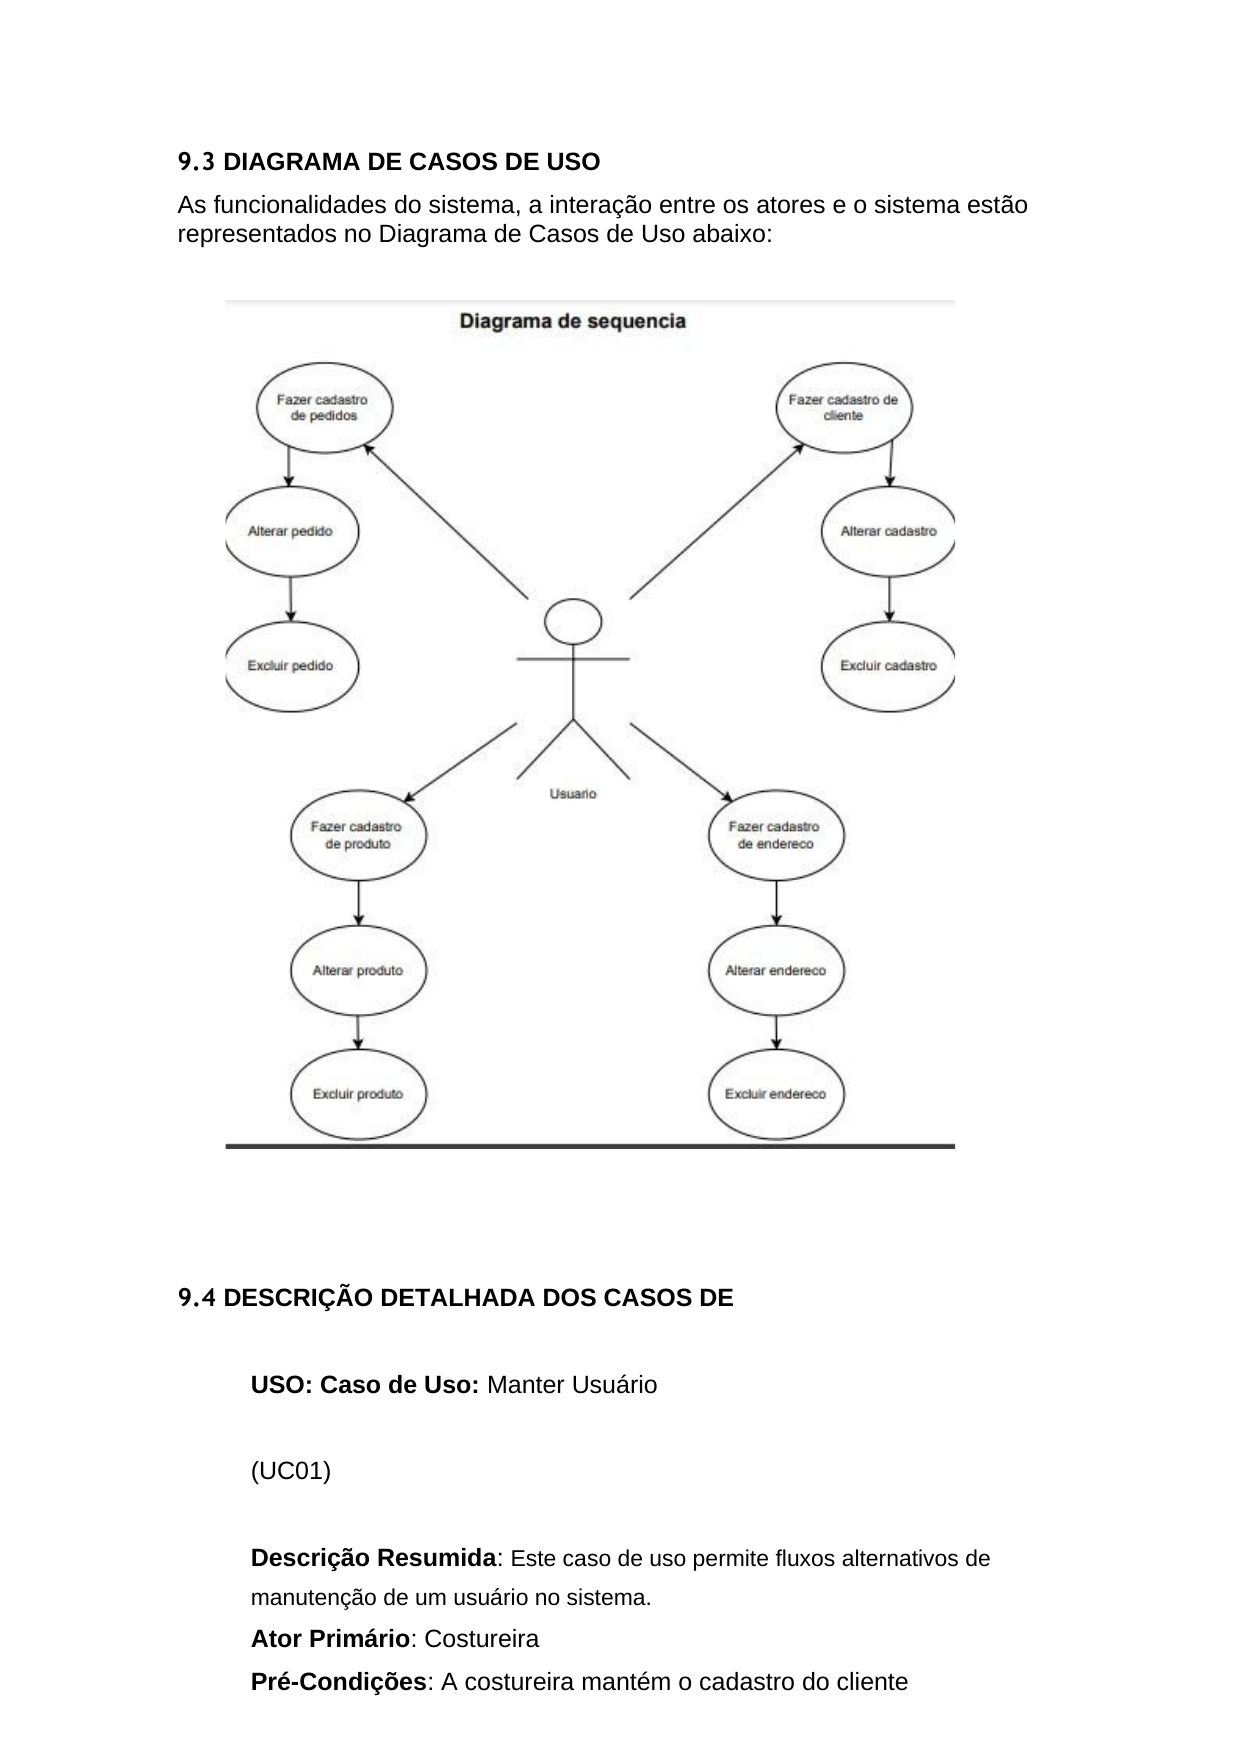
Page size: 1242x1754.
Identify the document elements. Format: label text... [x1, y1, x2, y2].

text Pré-Condições: A costureira mantém o cadastro do cliente [251, 1667, 1225, 1696]
list DESCRIÇÃO DETALHADA DOS CASOS DE USO: Caso de Uso: Manter Usuário (UC01) [177, 1283, 736, 1485]
text Descrição Resumida: Este caso de uso permite fluxos alternativos de manutenção de um usuário no sistema. [251, 1542, 1036, 1611]
text As funcionalidades do sistema, a interação entre os atores e o sistema estão representados no Diagrama de Casos de Uso abaixo: [177, 190, 1064, 248]
picture [225, 300, 956, 1149]
subtitle DIAGRAMA DE CASOS DE USO [177, 147, 1225, 176]
text Ator Primário: Costureira [251, 1624, 1225, 1653]
